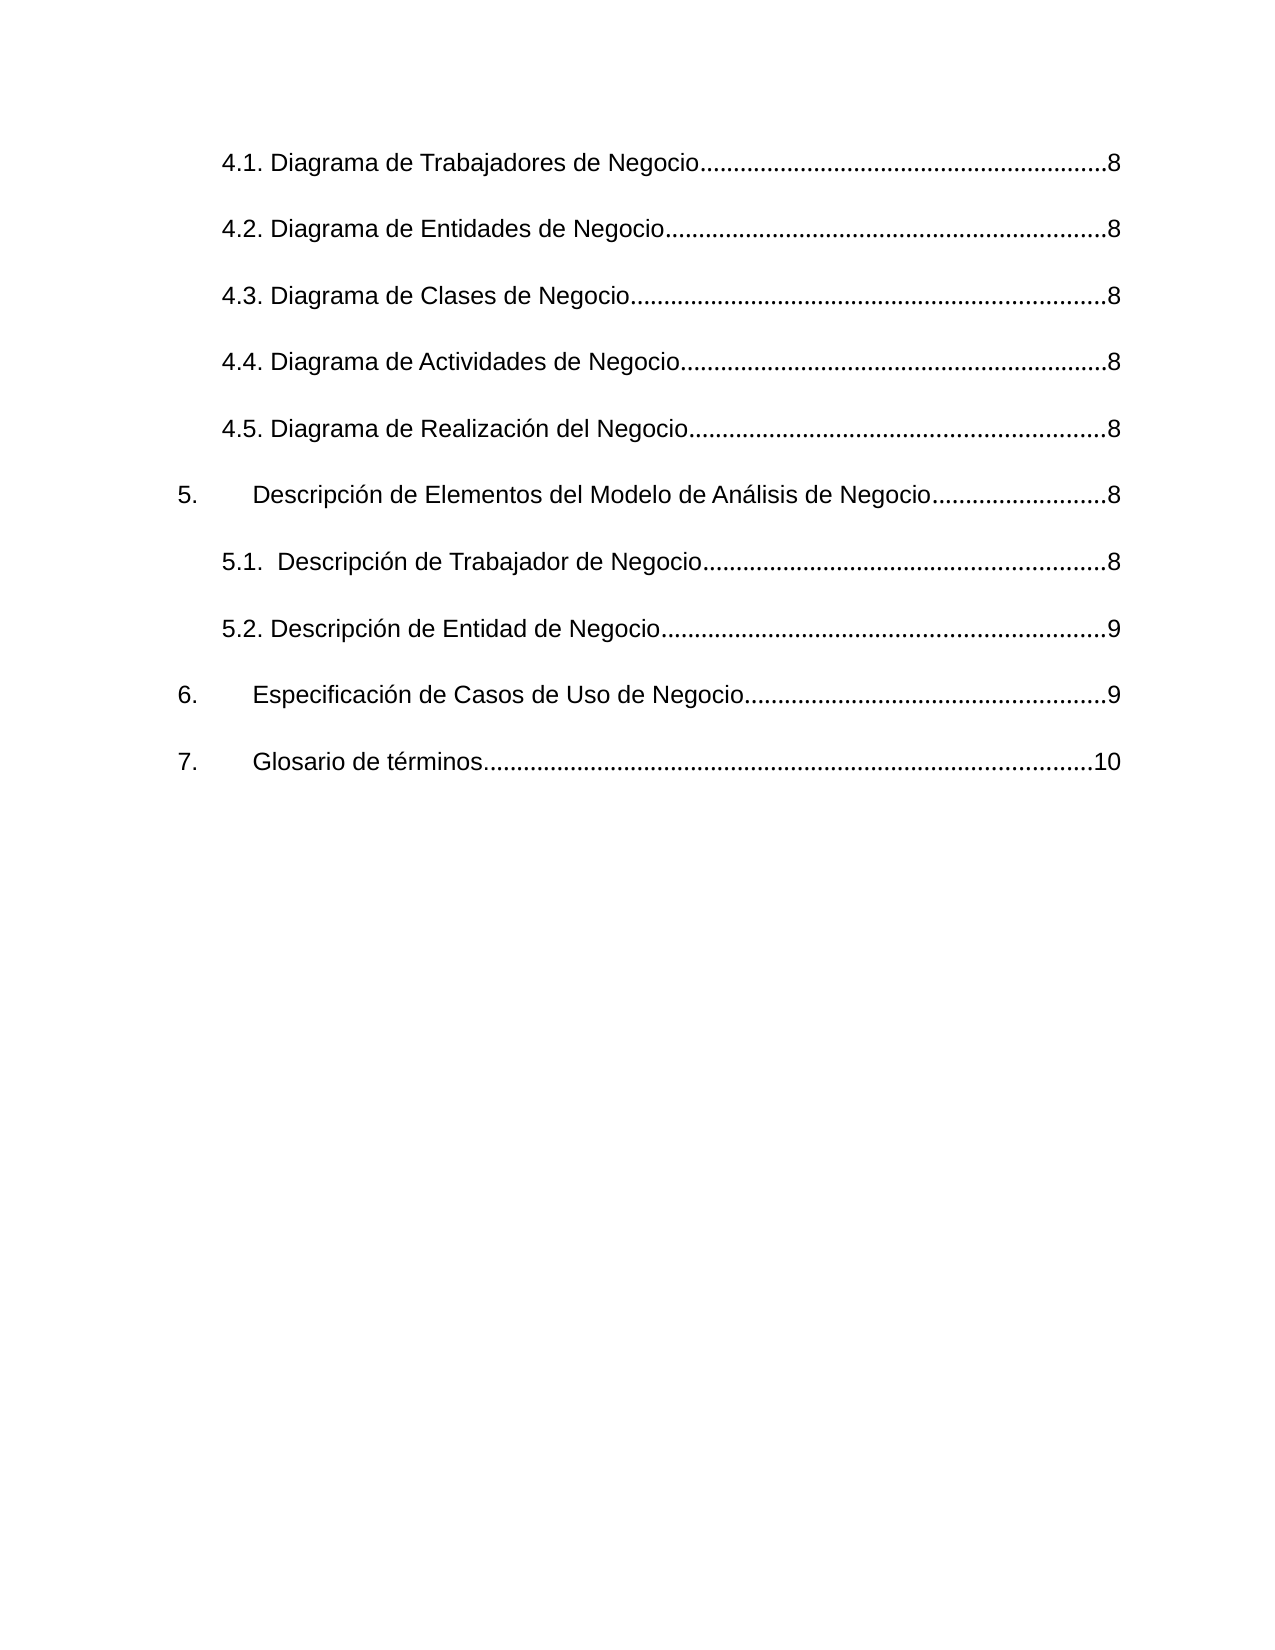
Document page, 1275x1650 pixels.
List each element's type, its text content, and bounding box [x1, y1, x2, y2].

text 4.5. Diagrama de Realización del Negocio 8 [222, 414, 1098, 443]
text 5.2. Descripción de Entidad de Negocio 9 [222, 613, 1098, 642]
text 4.4. Diagrama de Actividades de Negocio 8 [222, 347, 1098, 376]
text 5. Descripción de Elementos del Modelo de Análisis de Negocio 8 [177, 480, 1098, 509]
text 4.2. Diagrama de Entidades de Negocio 8 [222, 214, 1098, 243]
text 7. Glosario de términos. 10 [177, 747, 1098, 775]
text 5.1. Descripción de Trabajador de Negocio 8 [222, 547, 1098, 576]
text 6. Especificación de Casos de Uso de Negocio 9 [177, 680, 1098, 709]
text 4.3. Diagrama de Clases de Negocio 8 [222, 281, 1098, 309]
text 4.1. Diagrama de Trabajadores de Negocio 8 [222, 148, 1098, 176]
